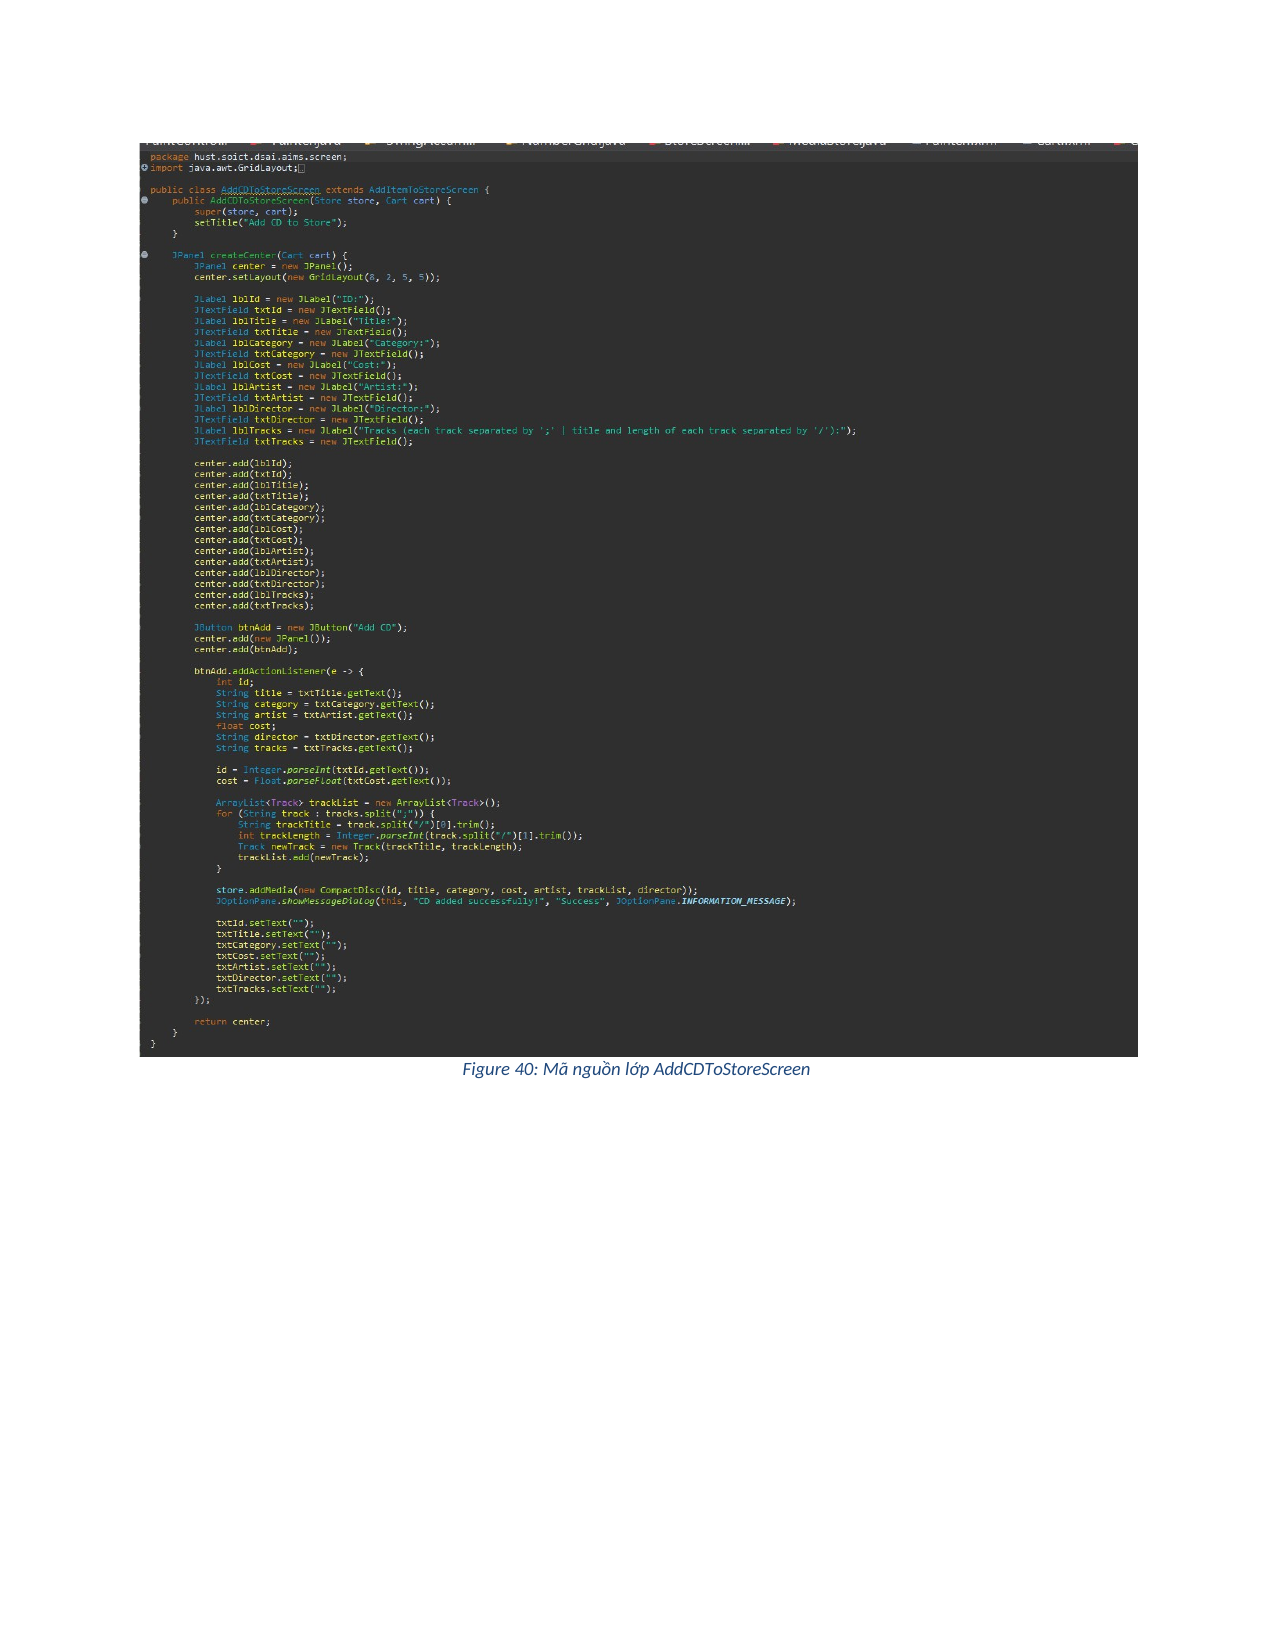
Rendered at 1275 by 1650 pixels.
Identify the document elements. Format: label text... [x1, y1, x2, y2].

picture [139, 143, 1138, 1057]
text Figure 40: Mã nguồn lớp AddCDToStoreScreen [125, 1057, 1150, 1079]
